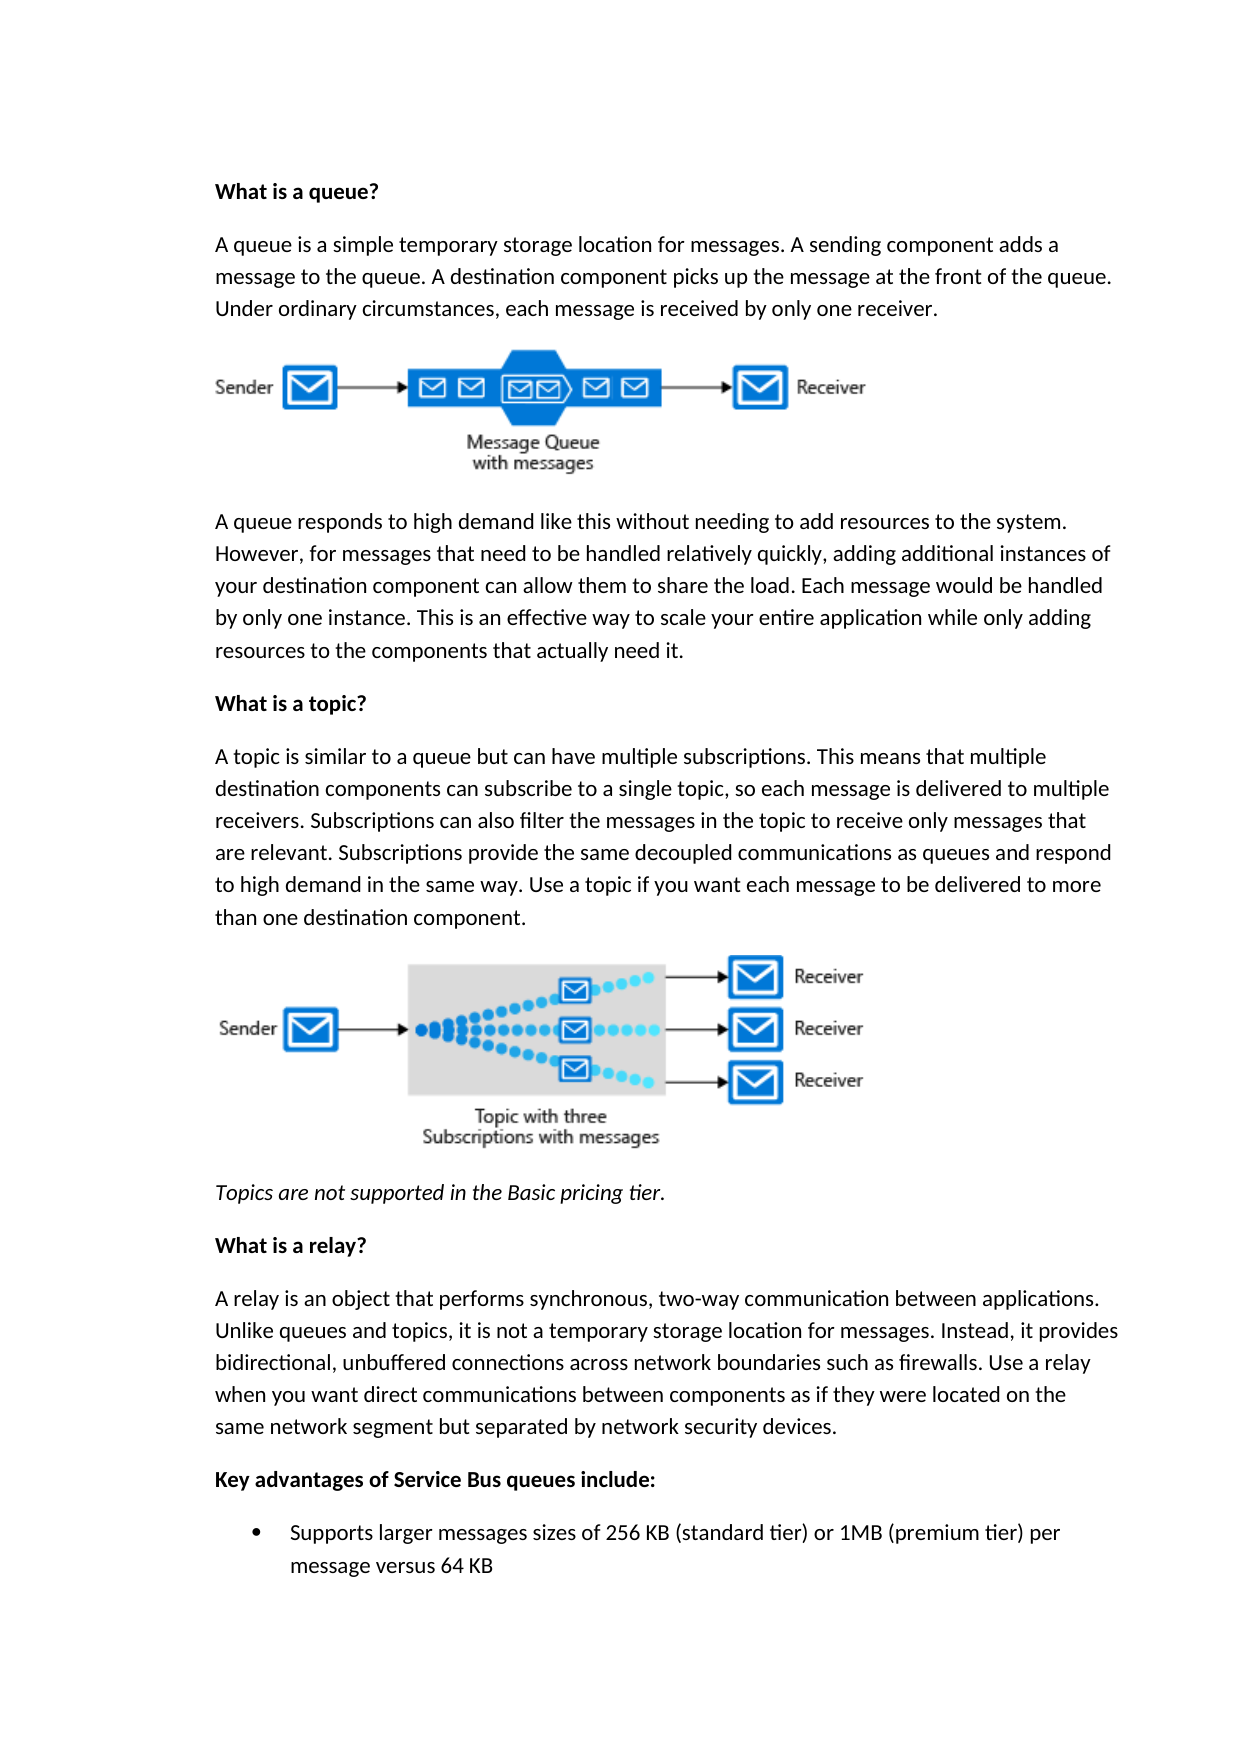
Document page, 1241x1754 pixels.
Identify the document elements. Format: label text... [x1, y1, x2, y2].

list Supports larger messages sizes of 256 KB (standard tier) or 1MB (premium tier) per message versus 64 KB [252, 1518, 1122, 1579]
text A relay is an object that performs synchronous, two-way communication between applications. Unlike queues and topics, it is not a temporary storage location for messages. Instead, it provides bidirectional, unbuffered connections across network boundaries such as firewalls. Use a relay when you want direct communications between components as if they were located on the same network segment but separated by network security devices. [215, 1284, 1122, 1441]
text A queue is a simple temporary storage location for messages. A sending component adds a message to the queue. A destination component picks up the message at the front of the queue. Under ordinary circumstances, each message is received by only one receiver. [215, 230, 1122, 323]
text Key advantages of Service Bus queues include: [215, 1466, 1122, 1493]
text A queue responds to high demand like this without needing to add resources to the system. However, for messages that need to be handled relatively quickly, adding additional instances of your destination component can allow them to share the load. Each message would be handled by only one instance. This is an effective way to scale your entire application while only adding resources to the components that actually need it. [215, 507, 1122, 664]
text A topic is similar to a queue but can have multiple subscriptions. This means that multiple destination components can subscribe to a single topic, so each message is delivered to multiple receivers. Subscriptions can also filter the messages in the topic to receive only messages that are relevant. Subscriptions provide the same decoupled communications as queues and respond to high demand in the same way. Use a topic if you want each message to be delivered to more than one destination component. [215, 742, 1122, 931]
text What is a topic? [215, 689, 1122, 717]
text What is a queue? [215, 177, 1122, 205]
text What is a relay? [215, 1231, 1122, 1259]
picture [214, 955, 868, 1153]
picture [214, 347, 867, 482]
text Topics are not supported in the Basic pricing tier. [215, 1178, 1122, 1206]
